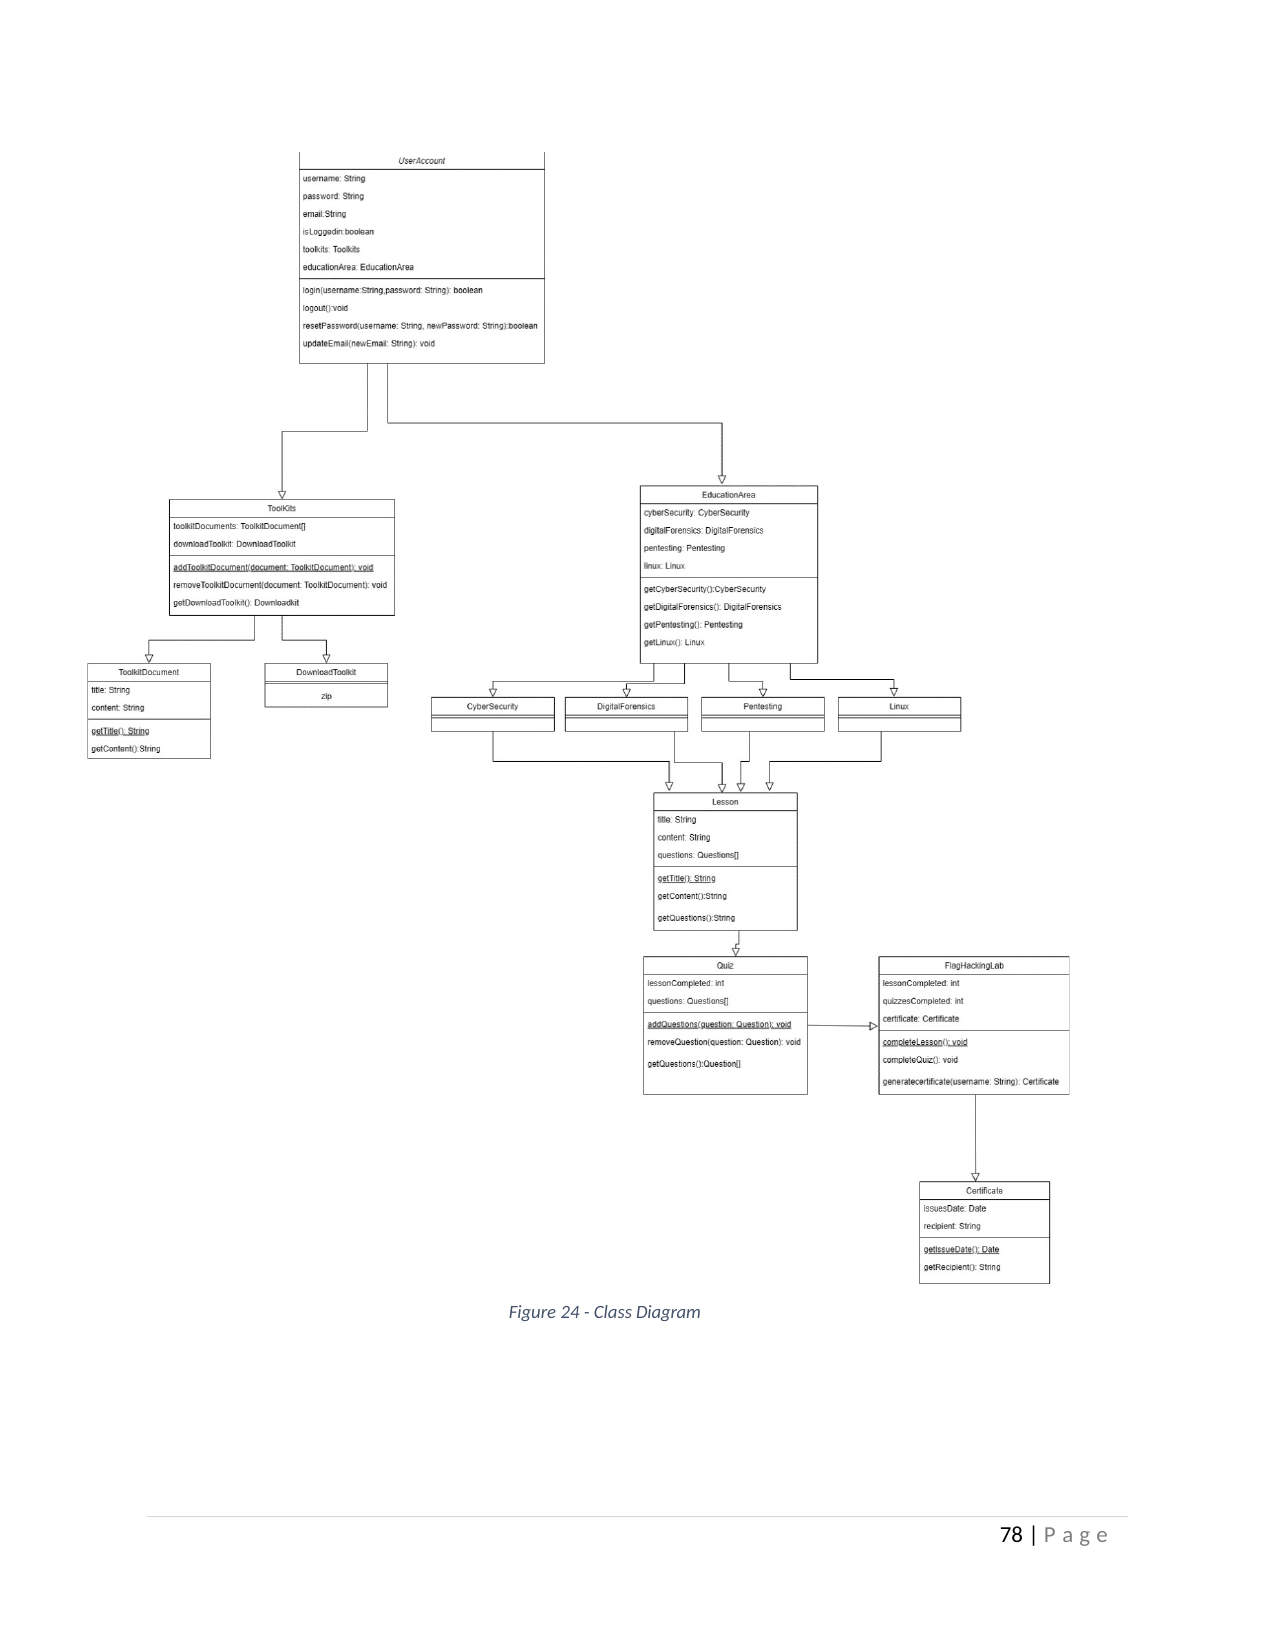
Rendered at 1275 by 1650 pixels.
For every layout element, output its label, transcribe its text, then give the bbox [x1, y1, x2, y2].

picture [87, 152, 1070, 1284]
text Figure 24 - Class Diagram [111, 1301, 1099, 1323]
